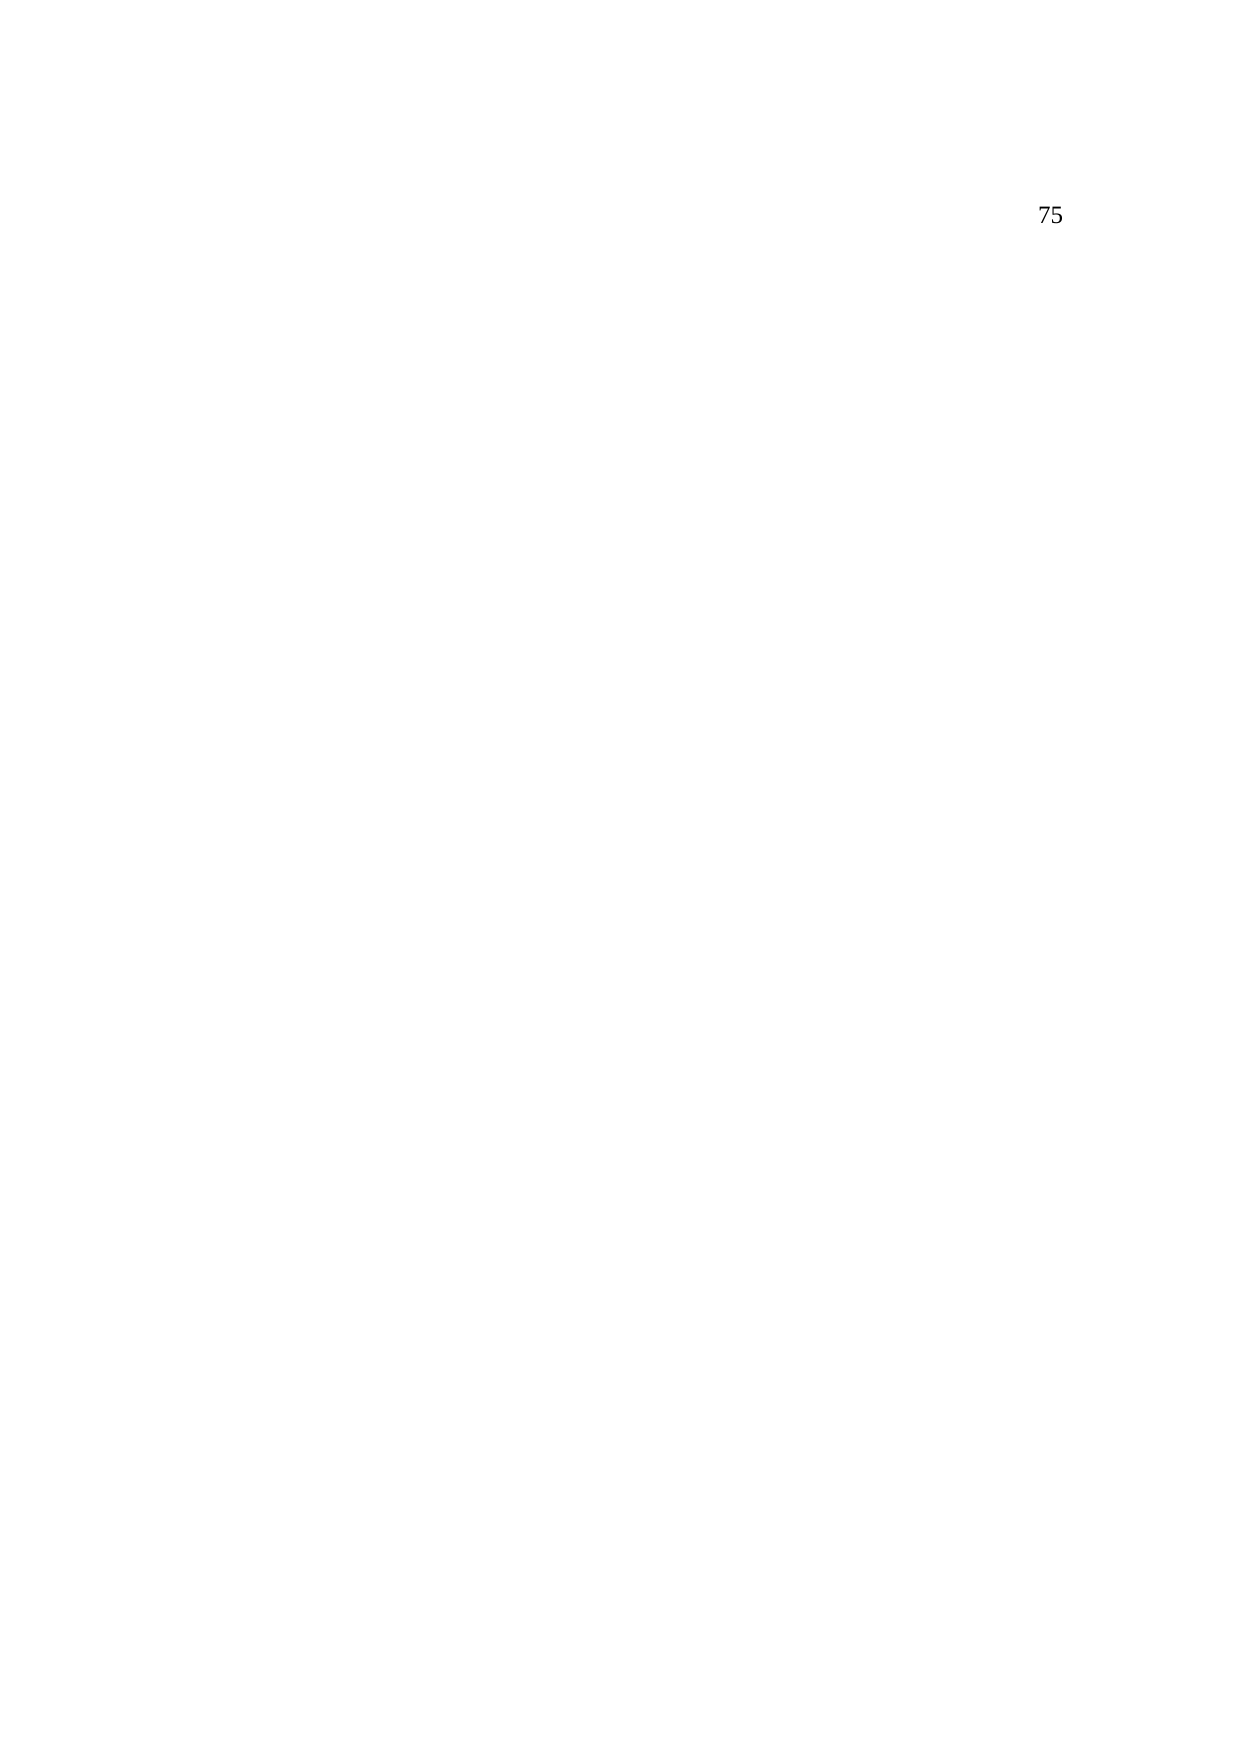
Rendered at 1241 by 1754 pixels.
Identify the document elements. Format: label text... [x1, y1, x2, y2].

text 75 [150, 200, 1063, 229]
